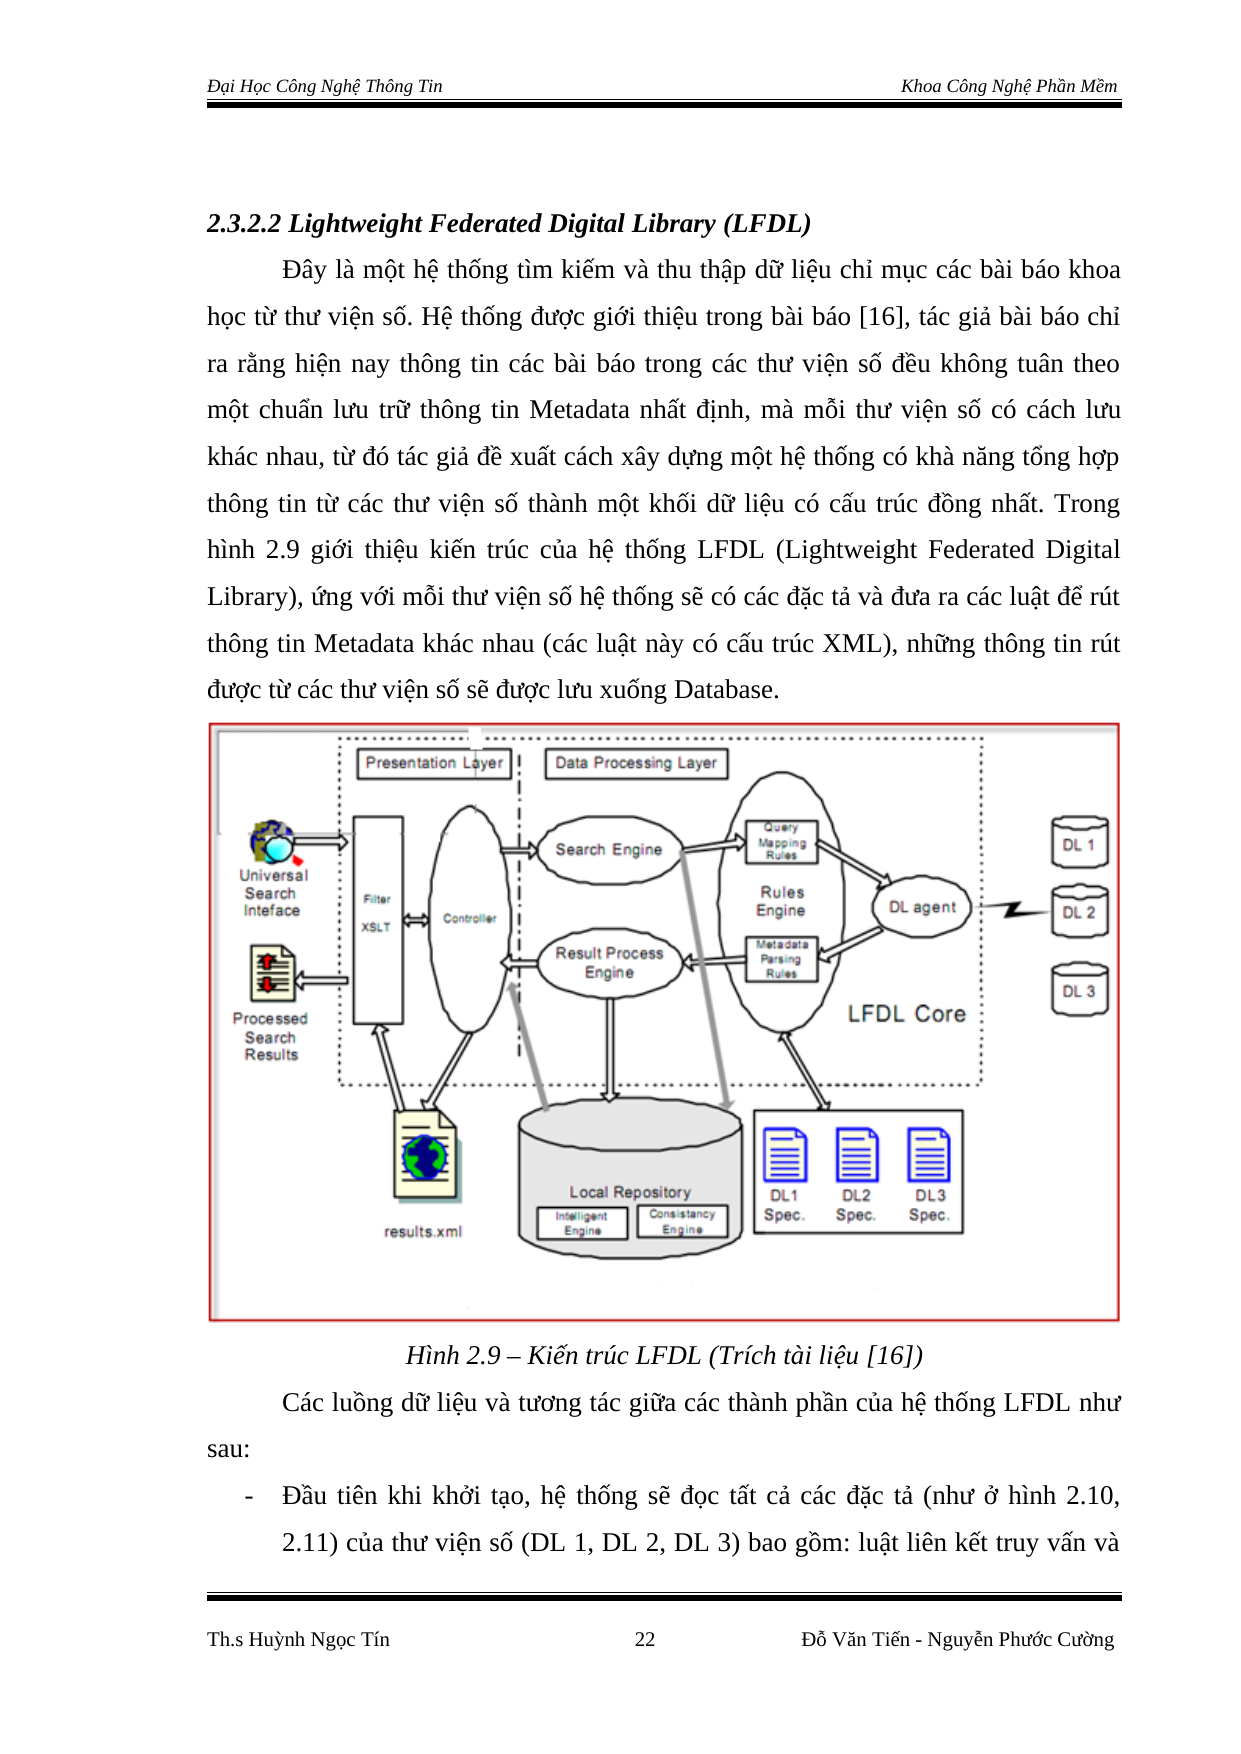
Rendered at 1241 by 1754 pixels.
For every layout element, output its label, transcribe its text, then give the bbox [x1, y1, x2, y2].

subtitle 2.3.2.2 Lightweight Federated Digital Library (LFDL) [207, 207, 1122, 238]
picture [206, 720, 1123, 1326]
text Đây là một hệ thống tìm kiếm và thu thập dữ liệu chỉ mục các bài báo khoa học từ thư viện số. Hệ thống được giới thiệu trong bài báo [16], tác giả bài báo chỉ ra rằng hiện nay thông tin các bài báo trong các thư viện số đều không tuân theo một chuẩn lưu trữ thông tin Metadata nhất định, mà mỗi thư viện số có cách lưu khác nhau, từ đó tác giả đề xuất cách xây dựng một hệ thống có khà năng tổng hợp thông tin từ các thư viện số thành một khối dữ liệu có cấu trúc đồng nhất. Trong hình 2.9 giới thiệu kiến trúc của hệ thống LFDL (Lightweight Federated Digital Library), ứng với mỗi thư viện số hệ thống sẽ có các đặc tả và đưa ra các luật để rút thông tin Metadata khác nhau (các luật này có cấu trúc XML), những thông tin rút được từ các thư viện số sẽ được lưu xuống Database. [207, 253, 1122, 704]
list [244, 1479, 1122, 1557]
text Các luồng dữ liệu và tương tác giữa các thành phần của hệ thống LFDL như sau: [207, 1386, 1122, 1464]
subtitle Hình 2.9 – Kiến trúc LFDL (Trích tài liệu [16]) [207, 1339, 1122, 1370]
